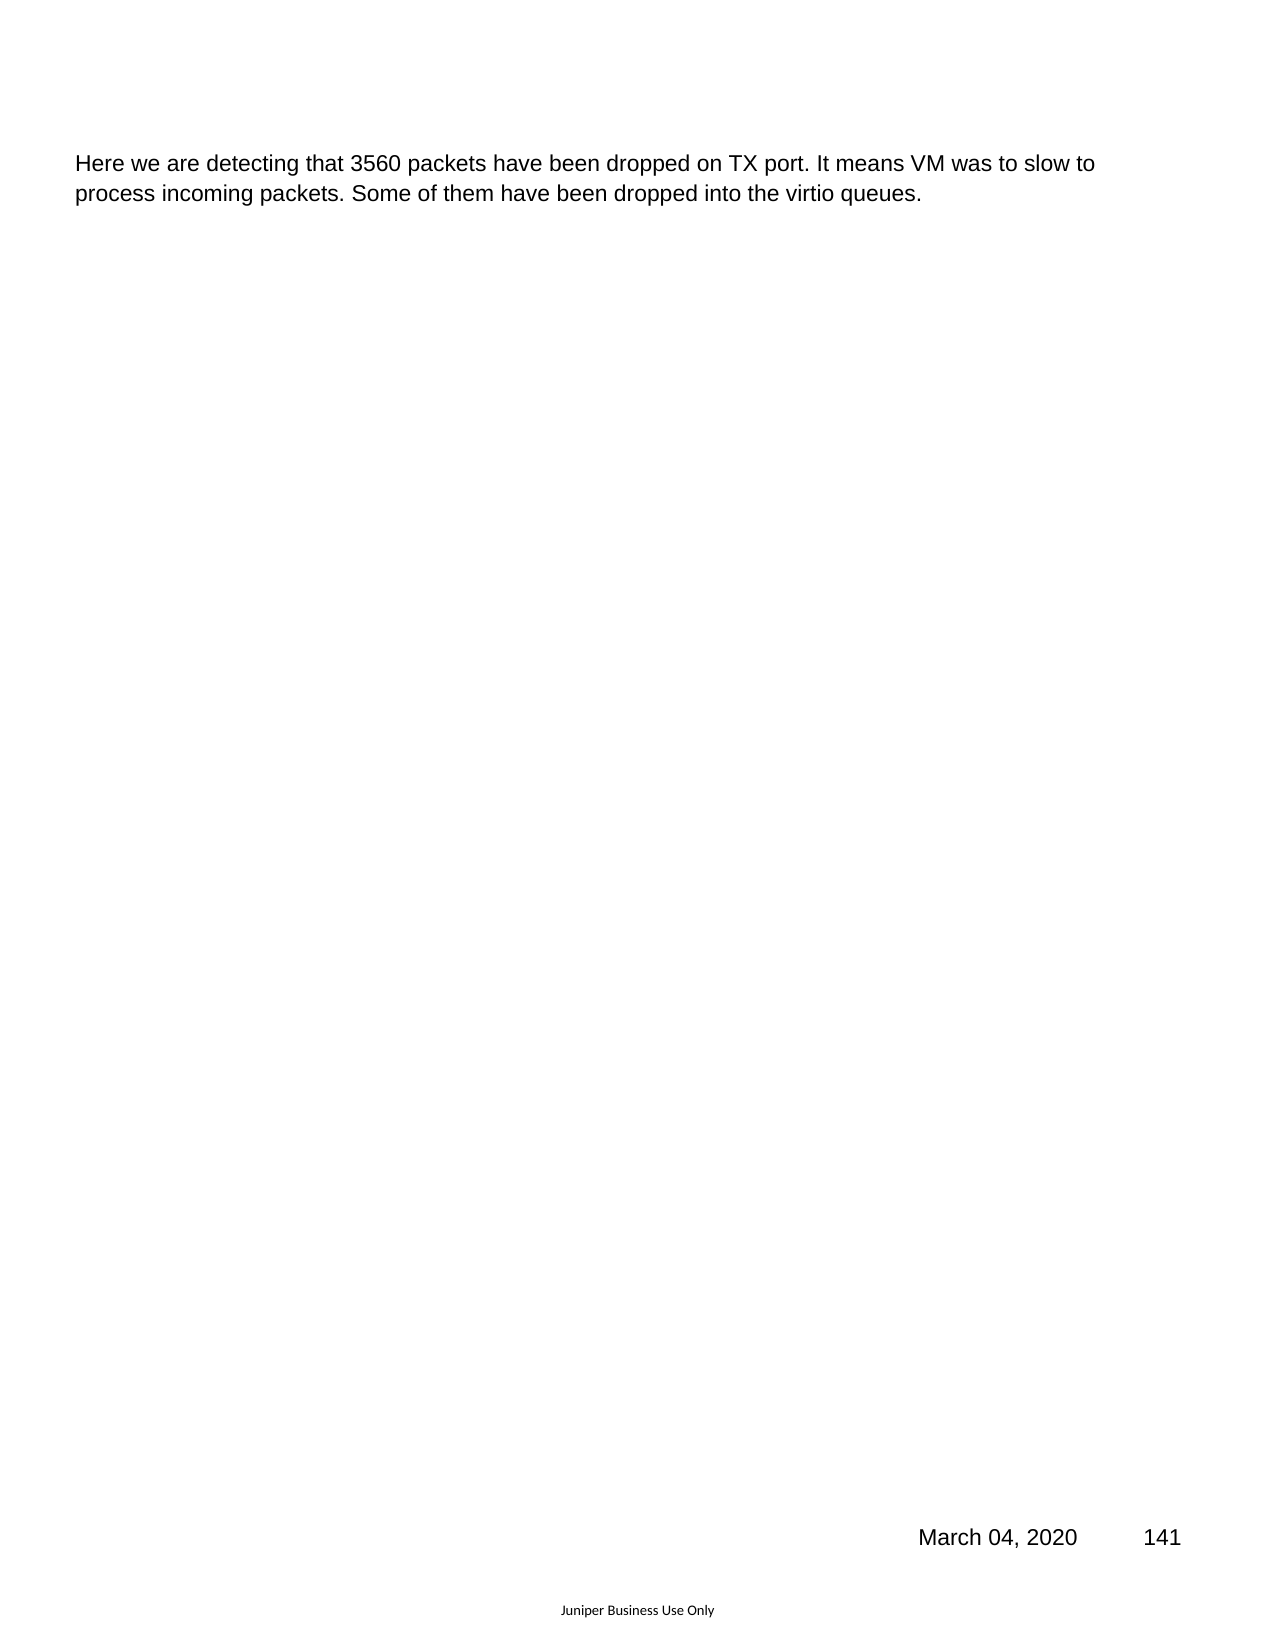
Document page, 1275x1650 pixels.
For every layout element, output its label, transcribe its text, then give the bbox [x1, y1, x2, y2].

text Here we are detecting that 3560 packets have been dropped on TX port. It means VM was to slow to process incoming packets. Some of them have been dropped into the virtio queues. [75, 150, 1181, 207]
